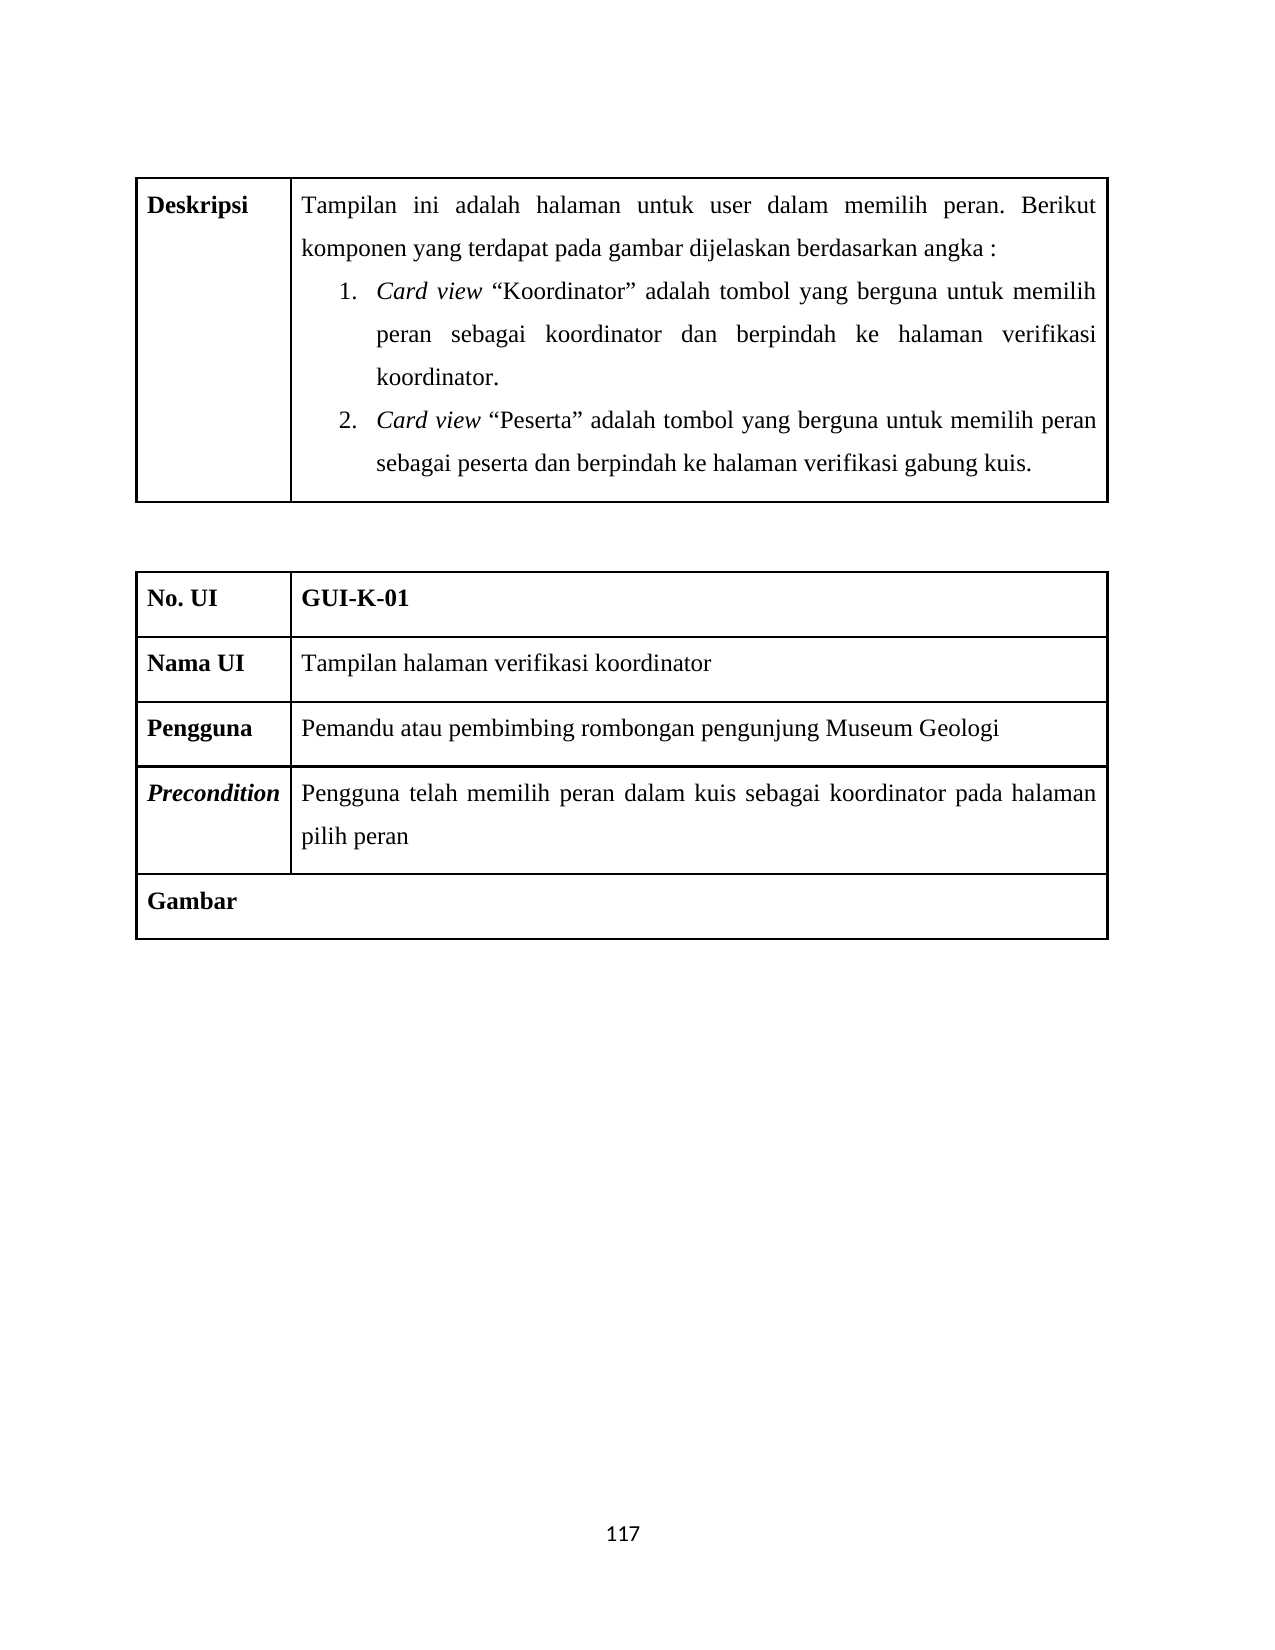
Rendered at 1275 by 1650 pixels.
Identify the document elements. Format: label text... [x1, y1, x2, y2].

table_cell Pemandu atau pembimbing rombongan pengunjung Museum Geologi [292, 703, 1106, 765]
table_cell Deskripsi [138, 179, 290, 501]
table_cell Gambar [138, 875, 1106, 938]
table_cell Pengguna telah memilih peran dalam kuis sebagai koordinator pada halaman pilih peran [292, 768, 1106, 873]
table_cell Tampilan ini adalah halaman untuk user dalam memilih peran. Berikut komponen yang terdapat pada gambar dijelaskan berdasarkan angka : Card view “Koordinator” adalah tombol yang berguna untuk memilih peran sebagai koordinator dan berpindah ke halaman verifikasi koordinator. Card view “Peserta” adalah tombol yang berguna untuk memilih peran sebagai peserta dan berpindah ke halaman verifikasi gabung kuis. [292, 179, 1106, 501]
table_header No. UI [138, 573, 290, 636]
table_cell Nama UI [138, 638, 290, 701]
table_cell Precondition [138, 768, 290, 873]
table_cell Pengguna [138, 703, 290, 765]
table_cell Tampilan halaman verifikasi koordinator [292, 638, 1106, 701]
table_header GUI-K-01 [292, 573, 1106, 636]
